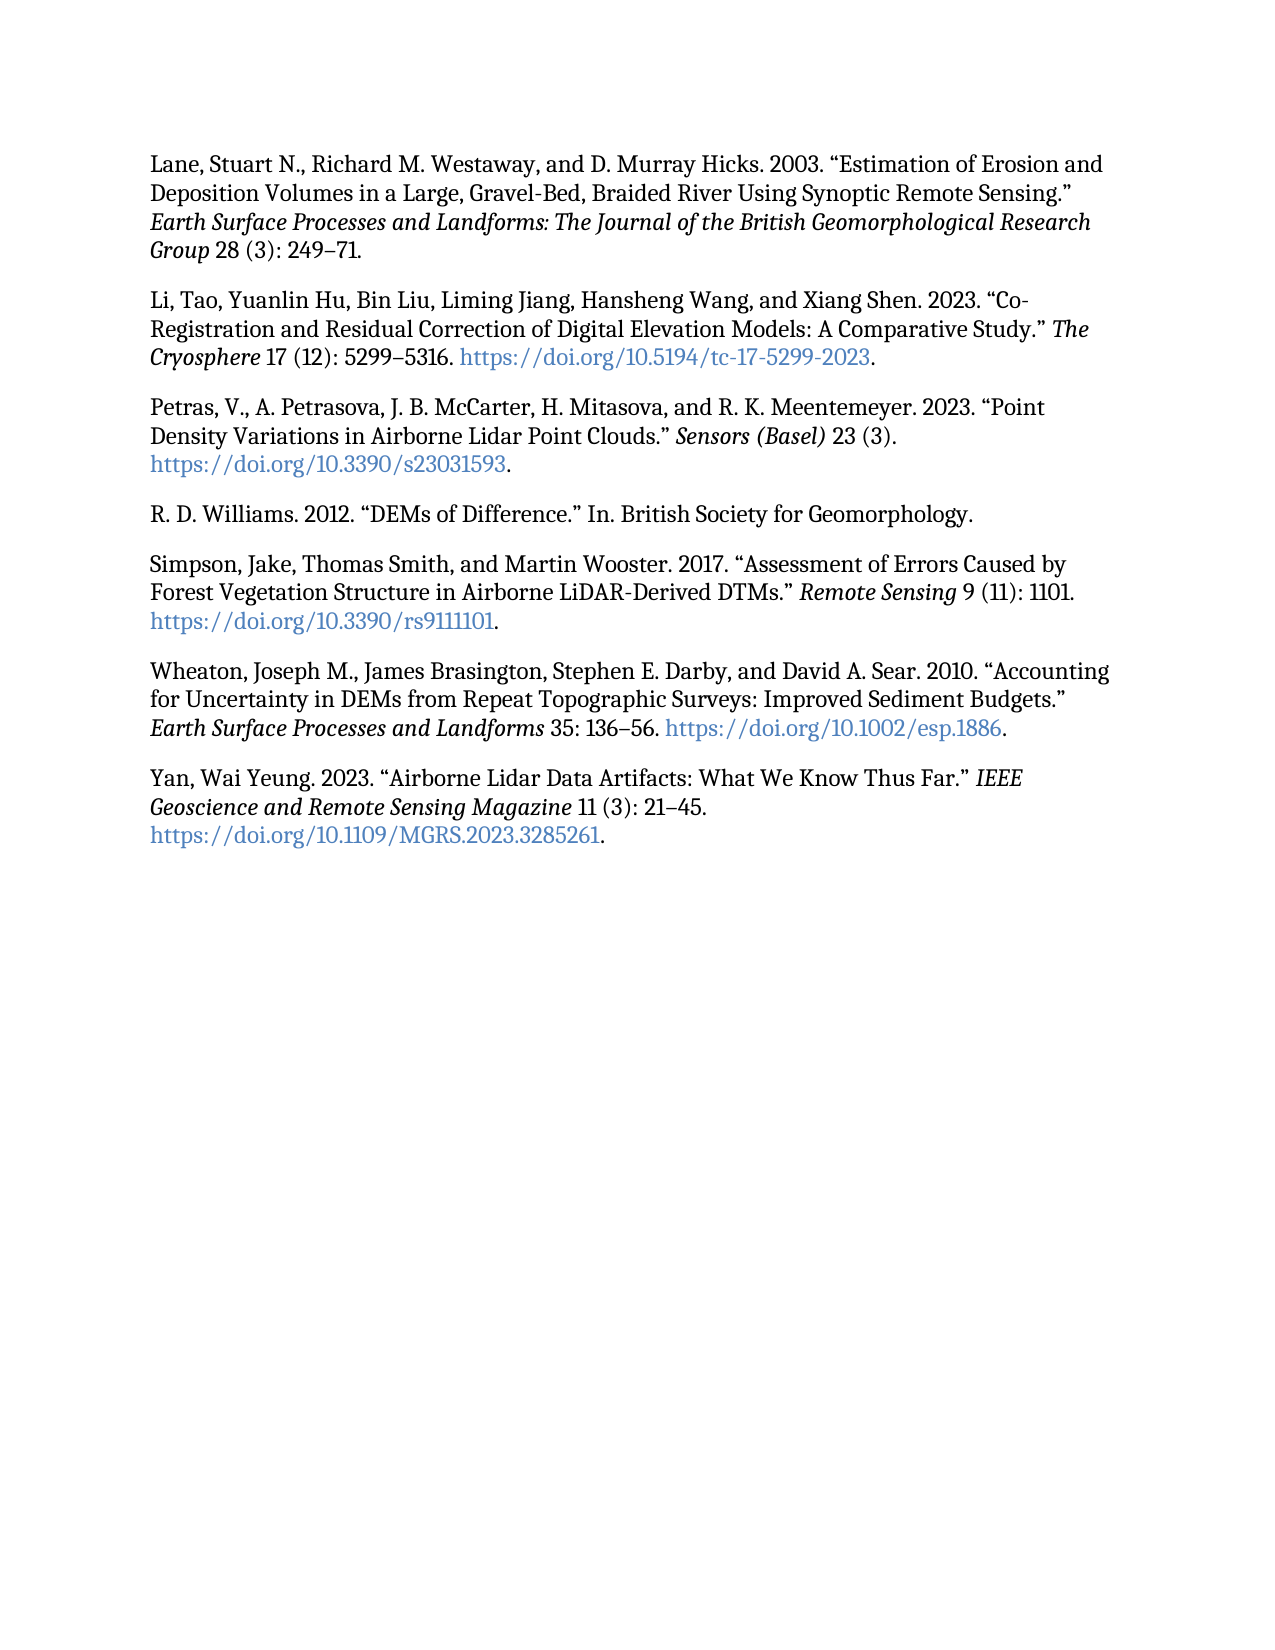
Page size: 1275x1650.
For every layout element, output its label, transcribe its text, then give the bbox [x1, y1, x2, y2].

text Petras, V., A. Petrasova, J. B. McCarter, H. Mitasova, and R. K. Meentemeyer. 2023. “Point Density Variations in Airborne Lidar Point Clouds.” Sensors (Basel) 23 (3). https://doi.org/10.3390/s23031593. [150, 393, 1125, 479]
text Wheaton, Joseph M., James Brasington, Stephen E. Darby, and David A. Sear. 2010. “Accounting for Uncertainty in DEMs from Repeat Topographic Surveys: Improved Sediment Budgets.” Earth Surface Processes and Landforms 35: 136–56. https://doi.org/10.1002/esp.1886. [150, 657, 1125, 743]
text R. D. Williams. 2012. “DEMs of Difference.” In. British Society for Geomorphology. [150, 500, 1125, 529]
text Lane, Stuart N., Richard M. Westaway, and D. Murray Hicks. 2003. “Estimation of Erosion and Deposition Volumes in a Large, Gravel-Bed, Braided River Using Synoptic Remote Sensing.” Earth Surface Processes and Landforms: The Journal of the British Geomorphological Research Group 28 (3): 249–71. [150, 150, 1125, 265]
text Li, Tao, Yuanlin Hu, Bin Liu, Liming Jiang, Hansheng Wang, and Xiang Shen. 2023. “Co-Registration and Residual Correction of Digital Elevation Models: A Comparative Study.” The Cryosphere 17 (12): 5299–5316. https://doi.org/10.5194/tc-17-5299-2023. [150, 286, 1125, 372]
text Simpson, Jake, Thomas Smith, and Martin Wooster. 2017. “Assessment of Errors Caused by Forest Vegetation Structure in Airborne LiDAR-Derived DTMs.” Remote Sensing 9 (11): 1101. https://doi.org/10.3390/rs9111101. [150, 549, 1125, 636]
text Yan, Wai Yeung. 2023. “Airborne Lidar Data Artifacts: What We Know Thus Far.” IEEE Geoscience and Remote Sensing Magazine 11 (3): 21–45. https://doi.org/10.1109/MGRS.2023.3285261. [150, 764, 1125, 850]
